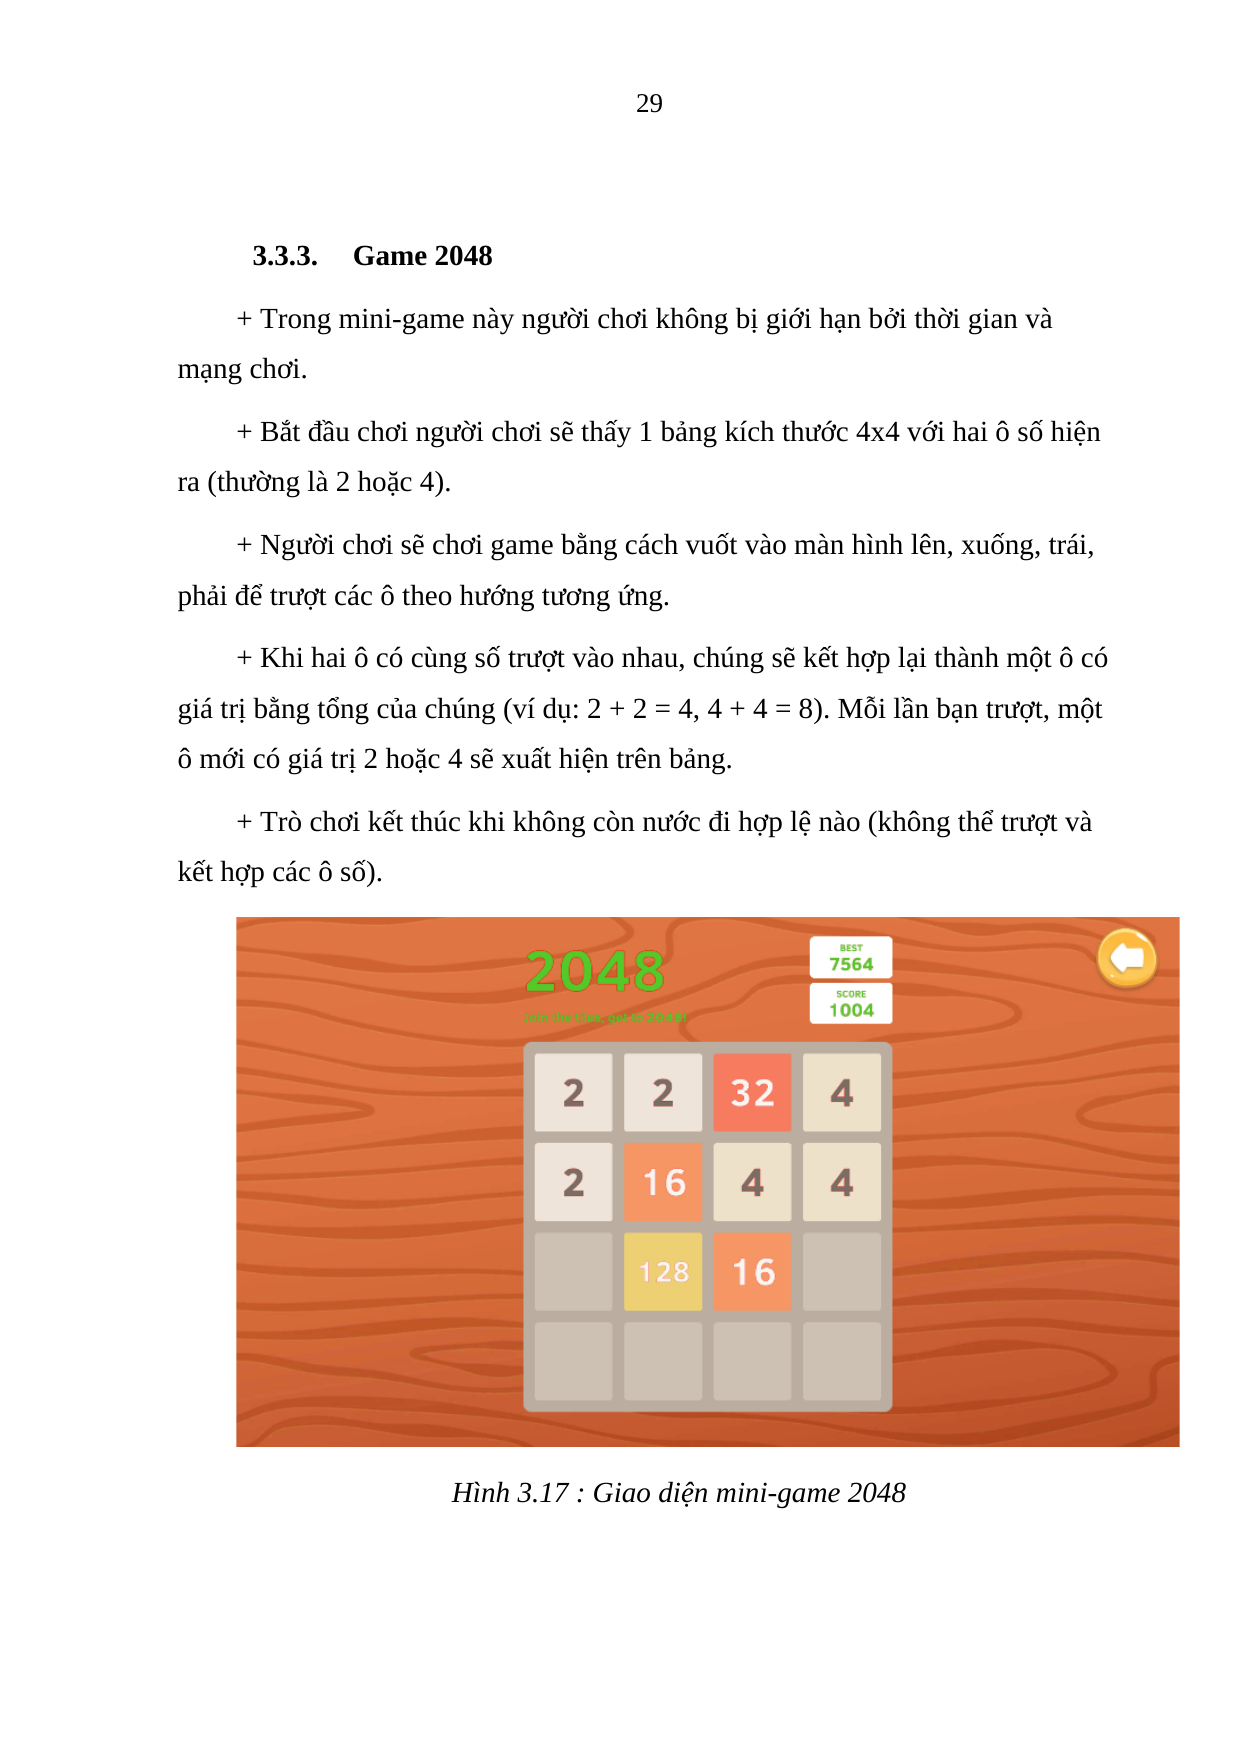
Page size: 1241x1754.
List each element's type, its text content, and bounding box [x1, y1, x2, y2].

picture [236, 917, 1180, 1447]
text + Người chơi sẽ chơi game bằng cách vuốt vào màn hình lên, xuống, trái, phải để trượt các ô theo hướng tương ứng. [177, 527, 1121, 611]
list Game 2048 [252, 238, 1121, 272]
text + Khi hai ô có cùng số trượt vào nhau, chúng sẽ kết hợp lại thành một ô có giá trị bằng tổng của chúng (ví dụ: 2 + 2 = 4, 4 + 4 = 8). Mỗi lần bạn trượt, một ô mới có giá trị 2 hoặc 4 sẽ xuất hiện trên bảng. [177, 640, 1121, 774]
text + Bắt đầu chơi người chơi sẽ thấy 1 bảng kích thước 4x4 với hai ô số hiện ra (thường là 2 hoặc 4). [177, 414, 1121, 498]
text + Trong mini-game này người chơi không bị giới hạn bởi thời gian và mạng chơi. [177, 301, 1121, 385]
text + Trò chơi kết thúc khi không còn nước đi hợp lệ nào (không thể trượt và kết hợp các ô số). [177, 804, 1121, 888]
